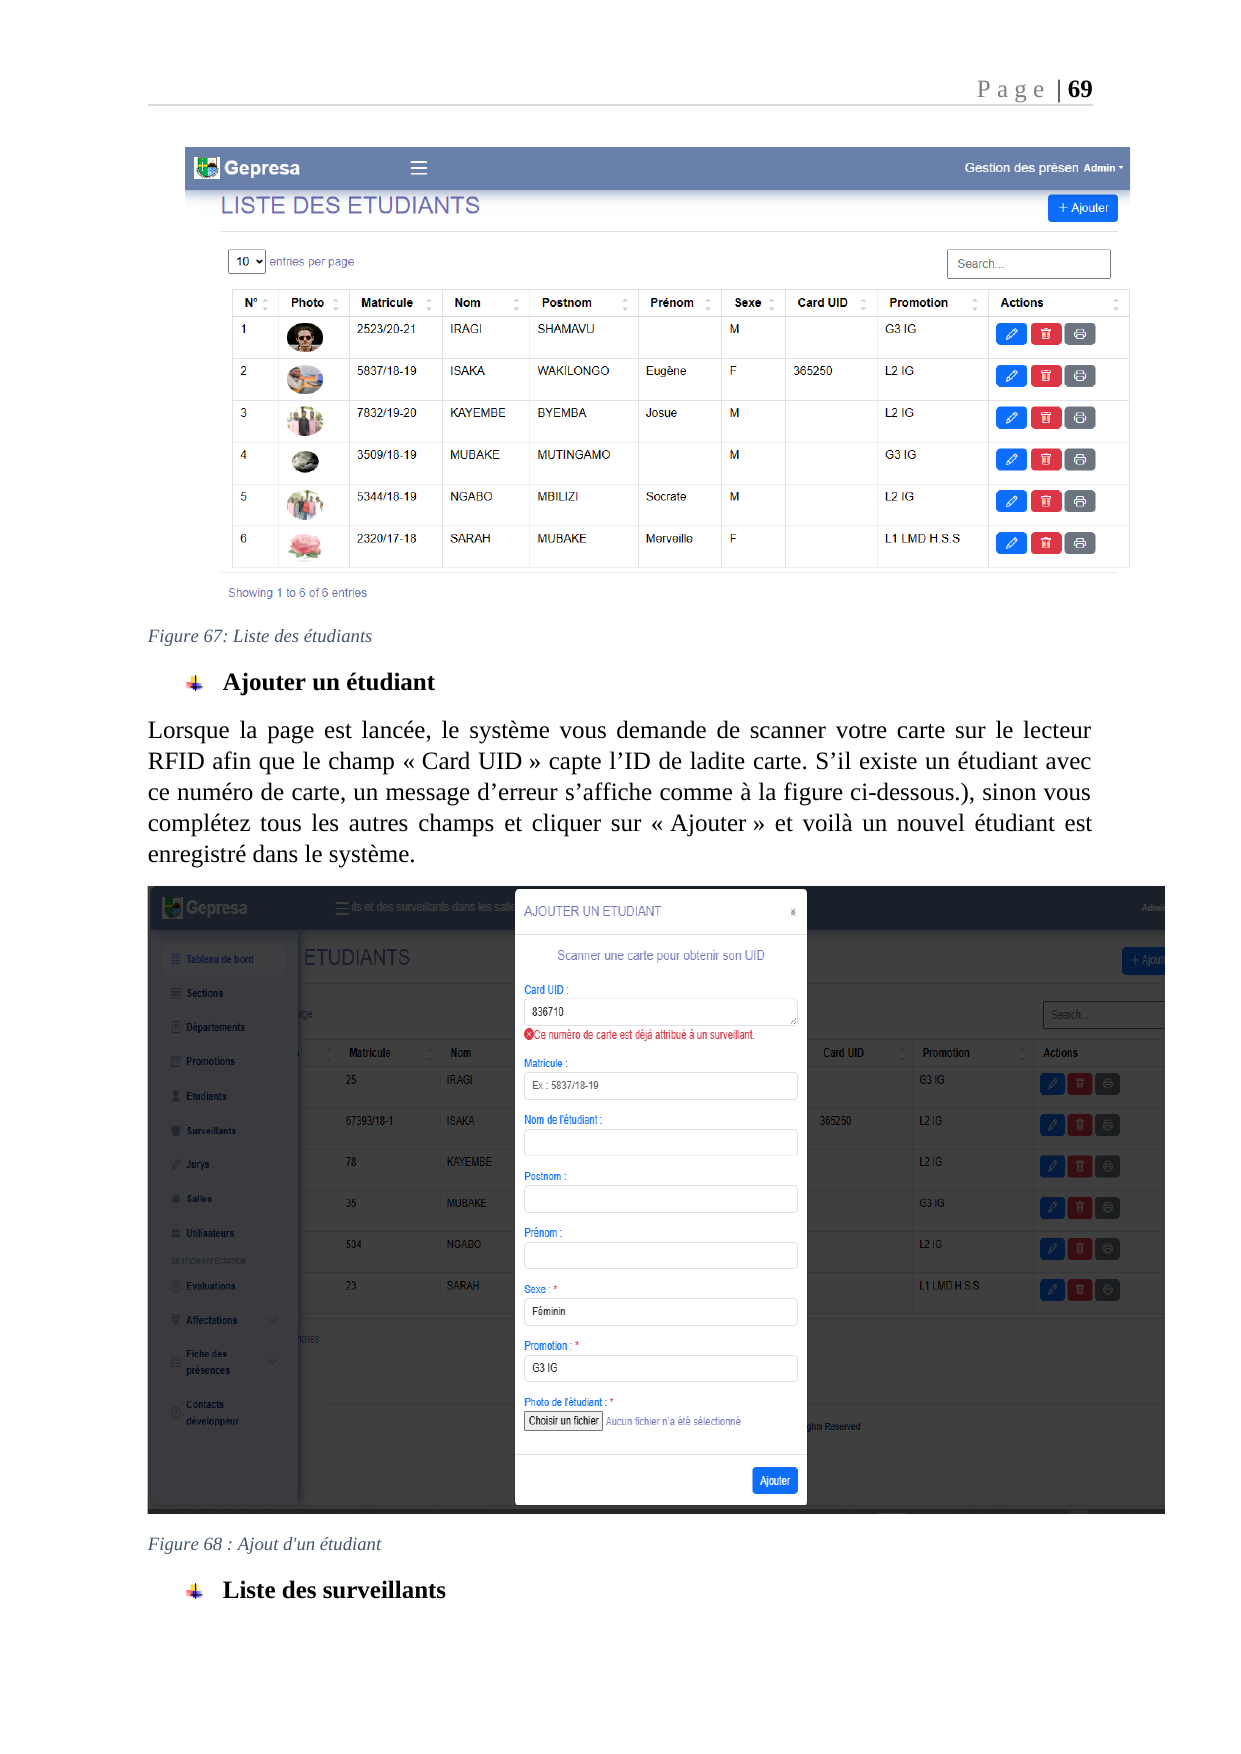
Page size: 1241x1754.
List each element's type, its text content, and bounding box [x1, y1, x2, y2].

text Figure 67: Liste des étudiants [148, 625, 1093, 646]
picture [185, 147, 1130, 606]
text Figure 68 : Ajout d'un étudiant [148, 1533, 1093, 1554]
text Lorsque la page est lancée, le système vous demande de scanner votre carte sur le lecteur RFID afin que le champ « Card UID » capte l’ID de ladite carte. S’il existe un étudiant avec ce numéro de carte, un message d’erreur s’affiche comme à la figure ci-dessous.), sinon vous complétez tous les autres champs et cliquer sur « Ajouter » et voilà un nouvel étudiant est enregistré dans le système. [148, 715, 1093, 868]
list Liste des surveillants [185, 1575, 1093, 1604]
picture [147, 886, 1165, 1514]
picture [186, 674, 203, 691]
list Ajouter un étudiant [185, 667, 1093, 696]
picture [186, 1582, 203, 1599]
